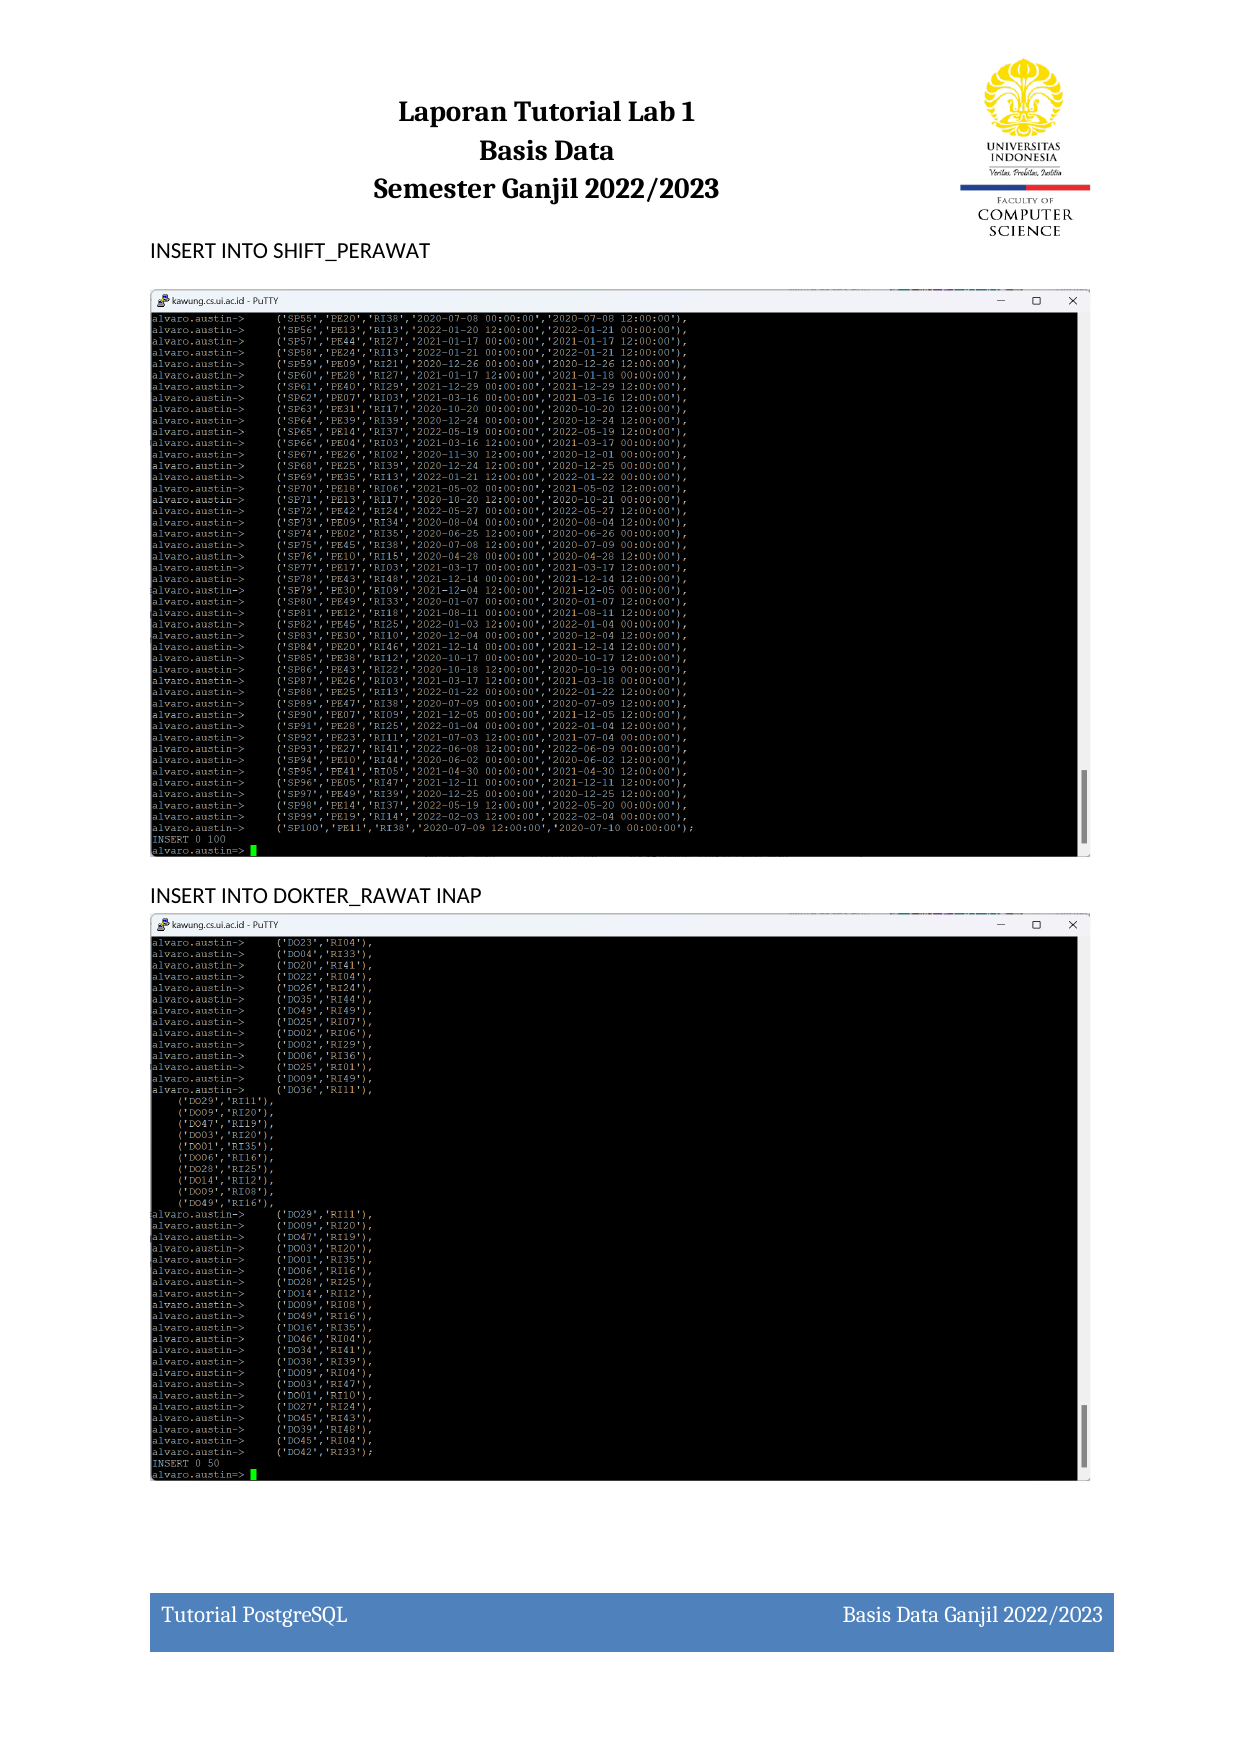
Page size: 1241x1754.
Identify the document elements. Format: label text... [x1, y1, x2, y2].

picture [960, 58, 1091, 236]
picture [150, 289, 1091, 857]
text INSERT INTO DOKTER_RAWAT INAP [150, 881, 1090, 913]
text INSERT INTO SHIFT_PERAWAT [150, 236, 1090, 264]
picture [150, 913, 1091, 1481]
